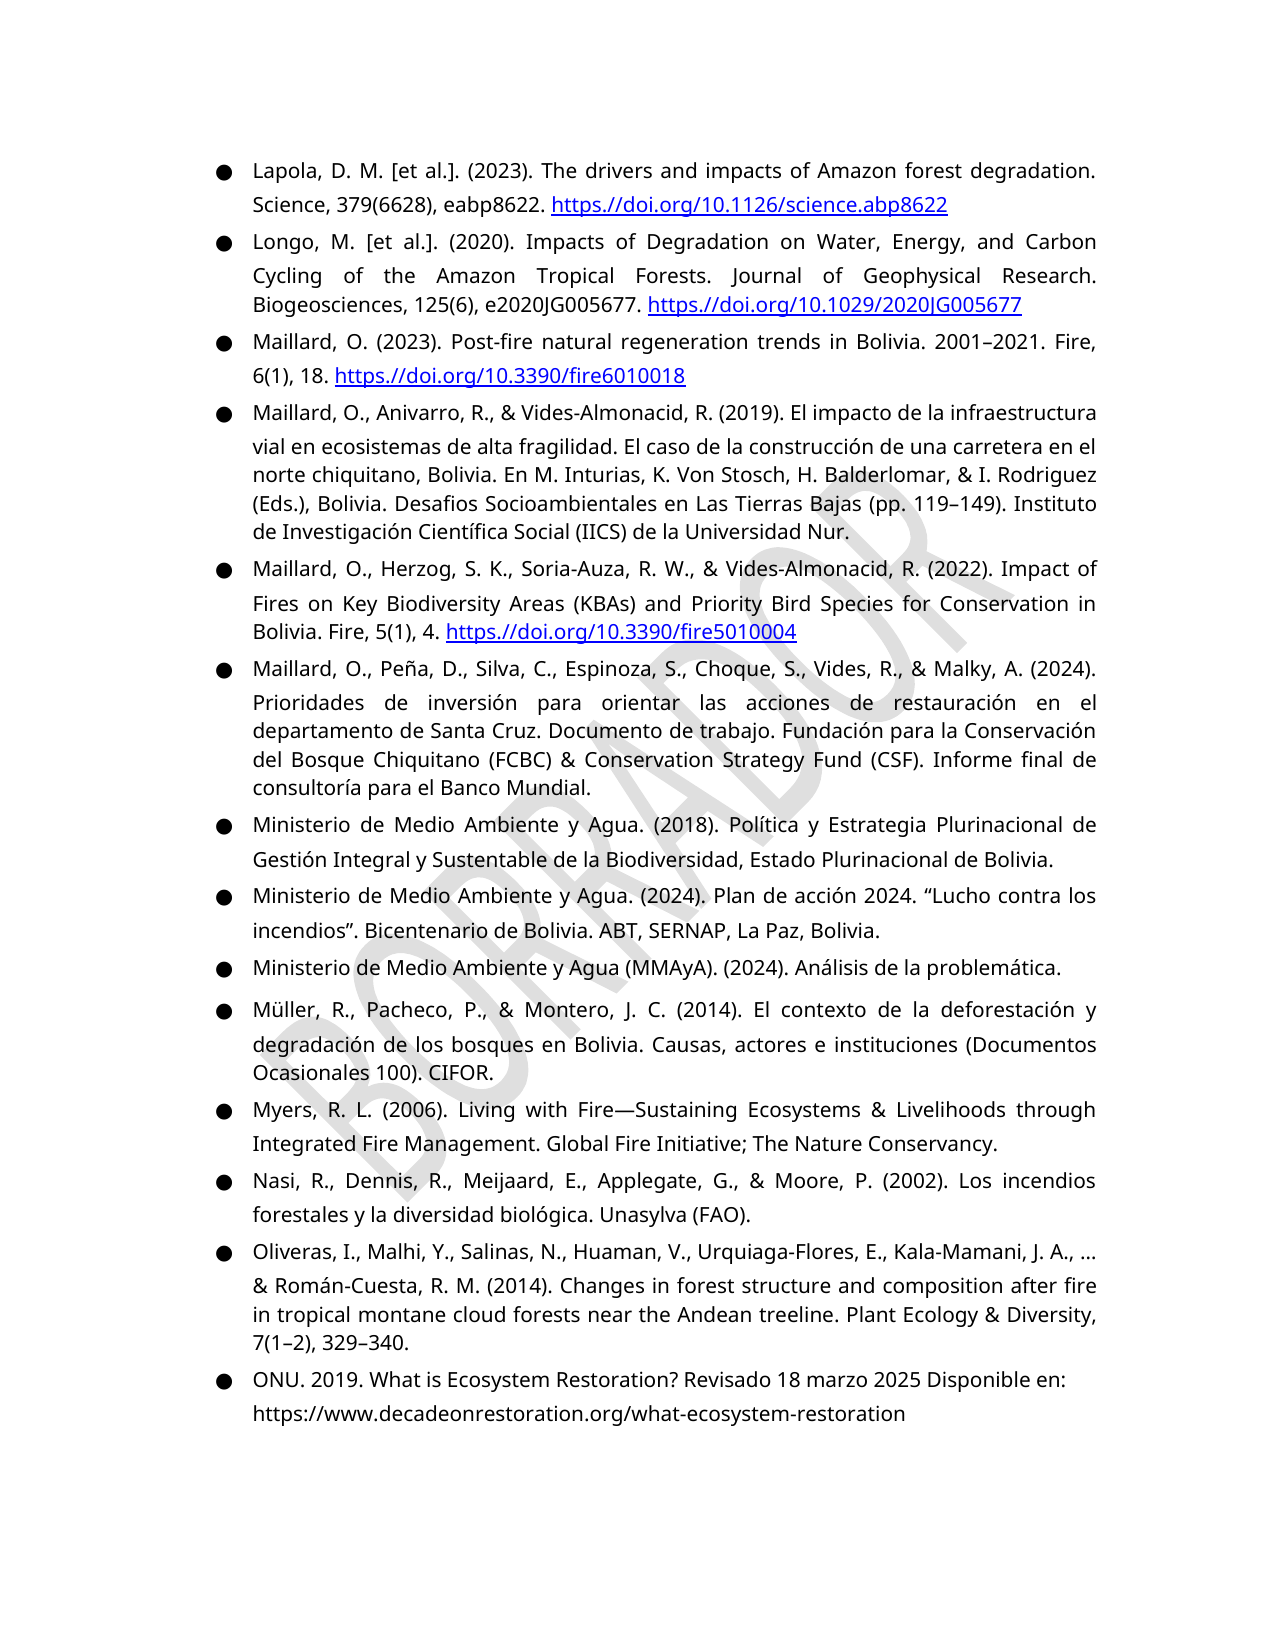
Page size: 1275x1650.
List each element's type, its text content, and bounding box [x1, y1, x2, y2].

list Maillard, O., Herzog, S. K., Soria-Auza, R. W., & Vides-Almonacid, R. (2022). Impact of Fires on Key Biodiversity Areas (KBAs) and Priority Bird Species for Conservation in Bolivia. Fire, 5(1), 4. https.//doi.org/10.3390/fire5010004 [215, 546, 1098, 646]
list Maillard, O. (2023). Post-fire natural regeneration trends in Bolivia. 2001–2021. Fire, 6(1), 18. https.//doi.org/10.3390/fire6010018 [215, 318, 1098, 389]
list Lapola, D. M. [et al.]. (2023). The drivers and impacts of Amazon forest degradation. Science, 379(6628), eabp8622. https.//doi.org/10.1126/science.abp8622 [215, 148, 1098, 219]
list Ministerio de Medio Ambiente y Agua. (2018). Política y Estrategia Plurinacional de Gestión Integral y Sustentable de la Biodiversidad, Estado Plurinacional de Bolivia. [215, 802, 1098, 873]
list Myers, R. L. (2006). Living with Fire—Sustaining Ecosystems & Livelihoods through Integrated Fire Management. Global Fire Initiative; The Nature Conservancy. [215, 1087, 1098, 1158]
list Longo, M. [et al.]. (2020). Impacts of Degradation on Water, Energy, and Carbon Cycling of the Amazon Tropical Forests. Journal of Geophysical Research. Biogeosciences, 125(6), e2020JG005677. https.//doi.org/10.1029/2020JG005677 [215, 219, 1098, 318]
list Maillard, O., Anivarro, R., & Vides-Almonacid, R. (2019). El impacto de la infraestructura vial en ecosistemas de alta fragilidad. El caso de la construcción de una carretera en el norte chiquitano, Bolivia. En M. Inturias, K. Von Stosch, H. Balderlomar, & I. Rodriguez (Eds.), Bolivia. Desafios Socioambientales en Las Tierras Bajas (pp. 119–149). Instituto de Investigación Científica Social (IICS) de la Universidad Nur. [215, 389, 1098, 546]
list Müller, R., Pacheco, P., & Montero, J. C. (2014). El contexto de la deforestación y degradación de los bosques en Bolivia. Causas, actores e instituciones (Documentos Ocasionales 100). CIFOR. [215, 987, 1098, 1087]
list Maillard, O., Peña, D., Silva, C., Espinoza, S., Choque, S., Vides, R., & Malky, A. (2024). Prioridades de inversión para orientar las acciones de restauración en el departamento de Santa Cruz. Documento de trabajo. Fundación para la Conservación del Bosque Chiquitano (FCBC) & Conservation Strategy Fund (CSF). Informe final de consultoría para el Banco Mundial. [215, 646, 1098, 802]
list Ministerio de Medio Ambiente y Agua. (2024). Plan de acción 2024. “Lucho contra los incendios”. Bicentenario de Bolivia. ABT, SERNAP, La Paz, Bolivia. [215, 873, 1098, 944]
list ONU. 2019. What is Ecosystem Restoration? Revisado 18 marzo 2025 Disponible en: [215, 1357, 1098, 1399]
list Oliveras, I., Malhi, Y., Salinas, N., Huaman, V., Urquiaga-Flores, E., Kala-Mamani, J. A., … & Román-Cuesta, R. M. (2014). Changes in forest structure and composition after fire in tropical montane cloud forests near the Andean treeline. Plant Ecology & Diversity, 7(1–2), 329–340. [215, 1229, 1098, 1357]
list Nasi, R., Dennis, R., Meijaard, E., Applegate, G., & Moore, P. (2002). Los incendios forestales y la diversidad biológica. Unasylva (FAO). [215, 1158, 1098, 1229]
list Ministerio de Medio Ambiente y Agua (MMAyA). (2024). Análisis de la problemática. [215, 944, 1098, 987]
text https://www.decadeonrestoration.org/what-ecosystem-restoration [252, 1399, 1098, 1428]
